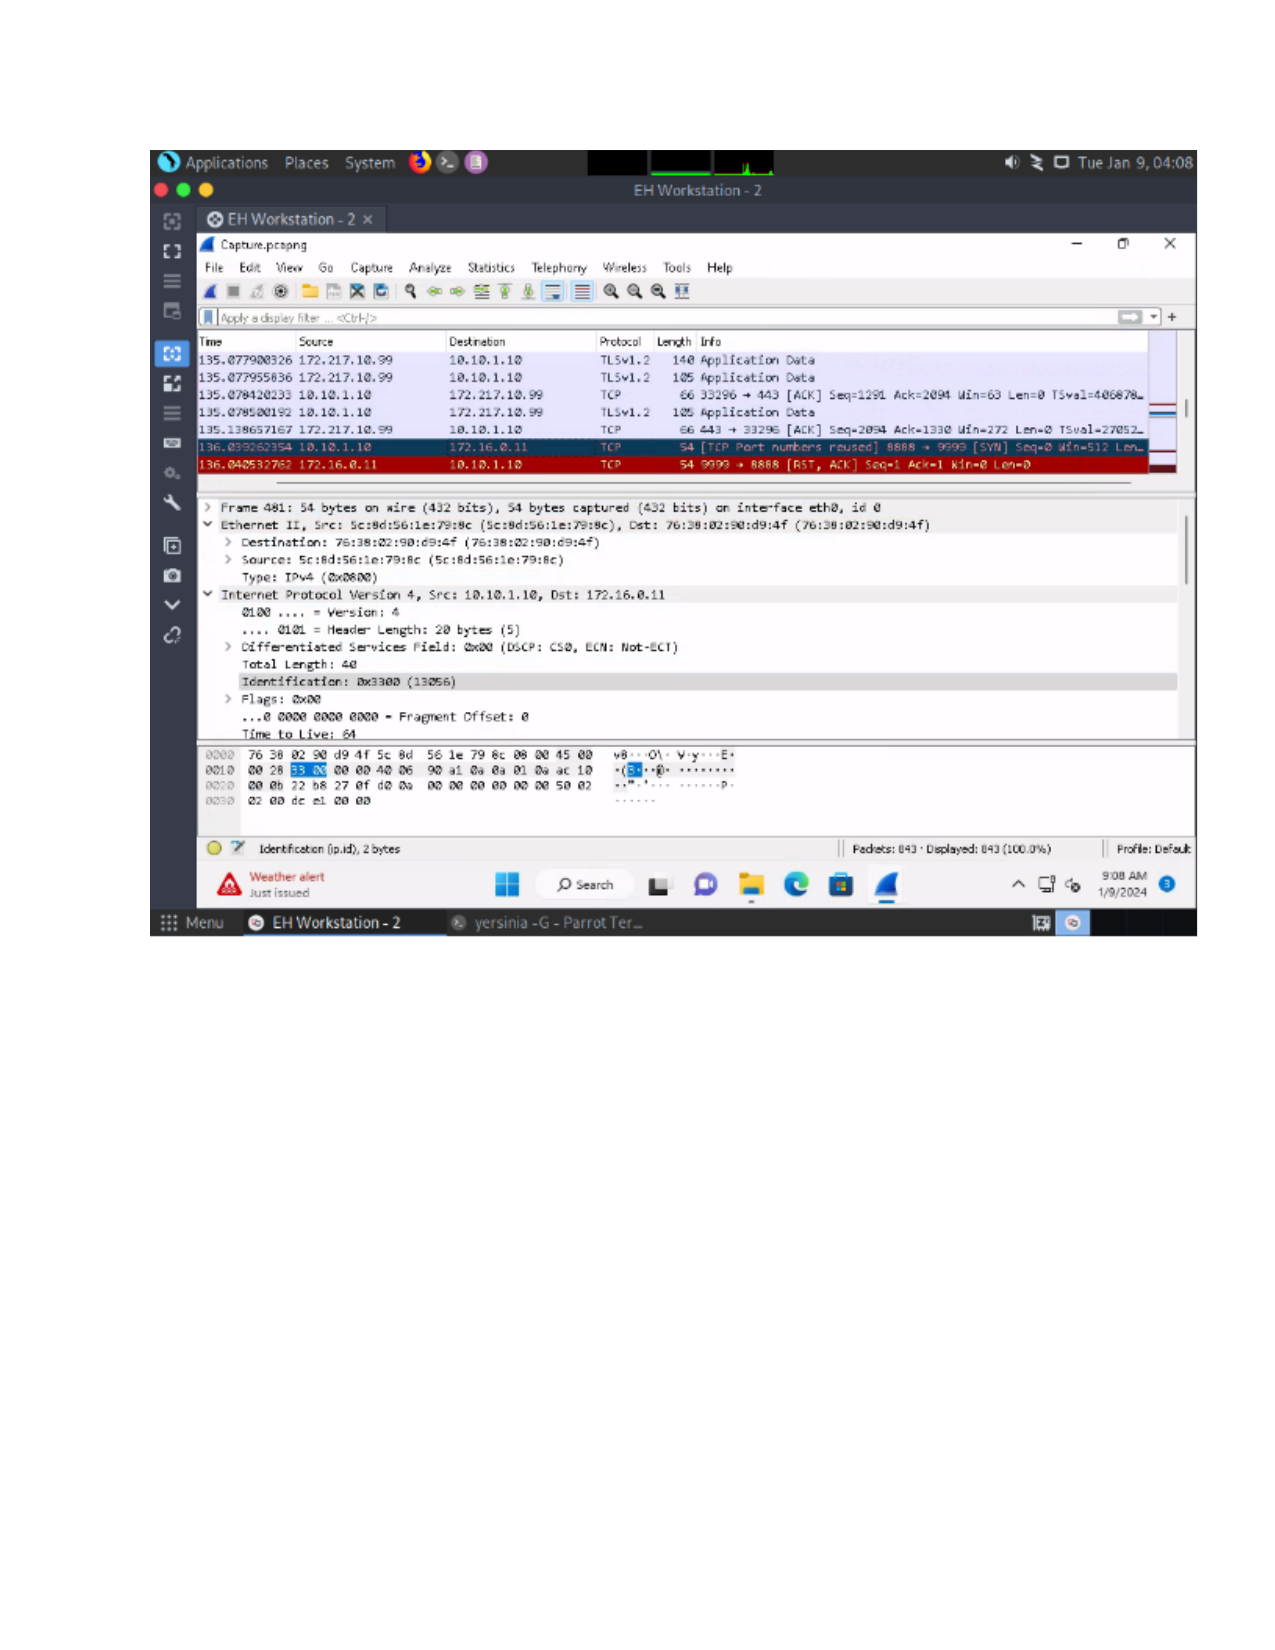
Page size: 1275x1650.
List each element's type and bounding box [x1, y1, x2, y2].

picture [150, 150, 1198, 938]
